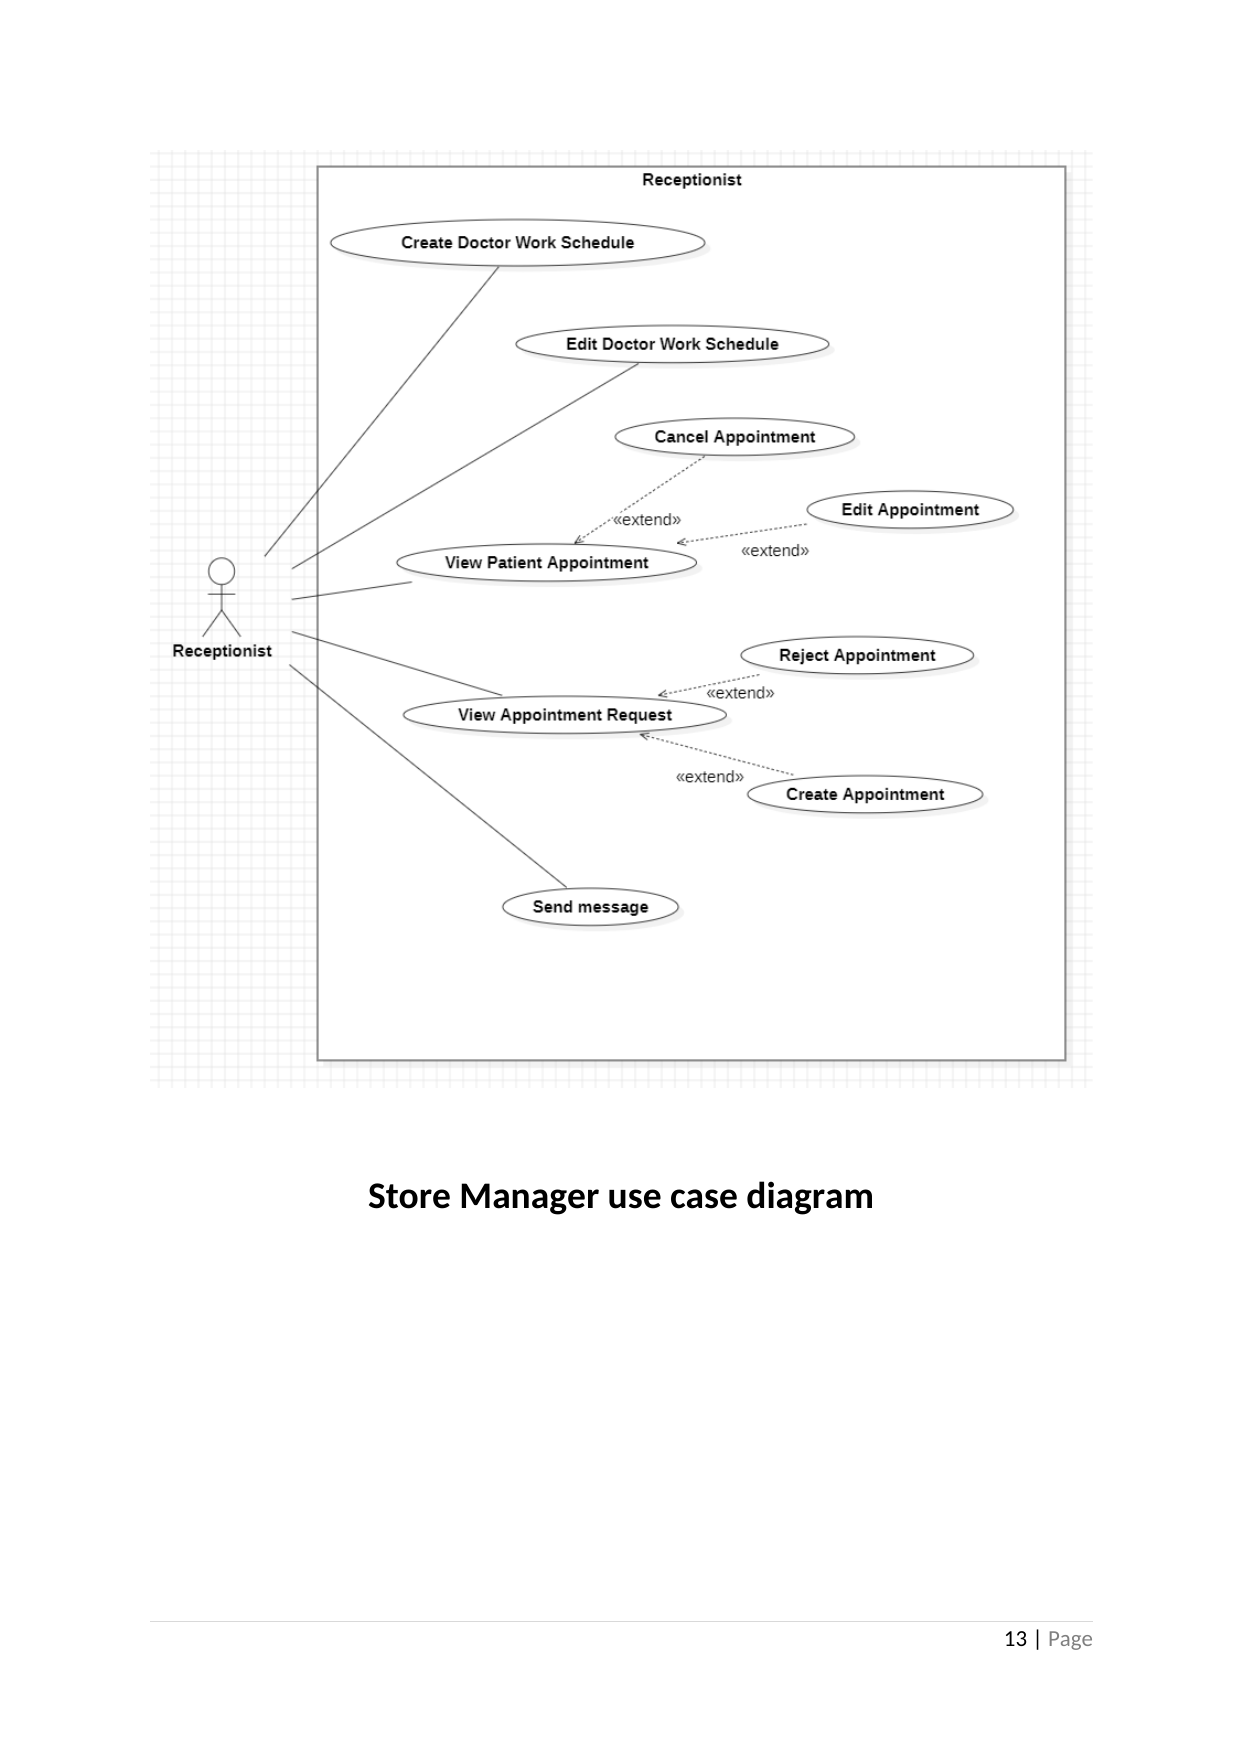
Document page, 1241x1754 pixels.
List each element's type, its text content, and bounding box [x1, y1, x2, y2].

picture [150, 150, 1093, 1088]
text Store Manager use case diagram [150, 1172, 1093, 1218]
